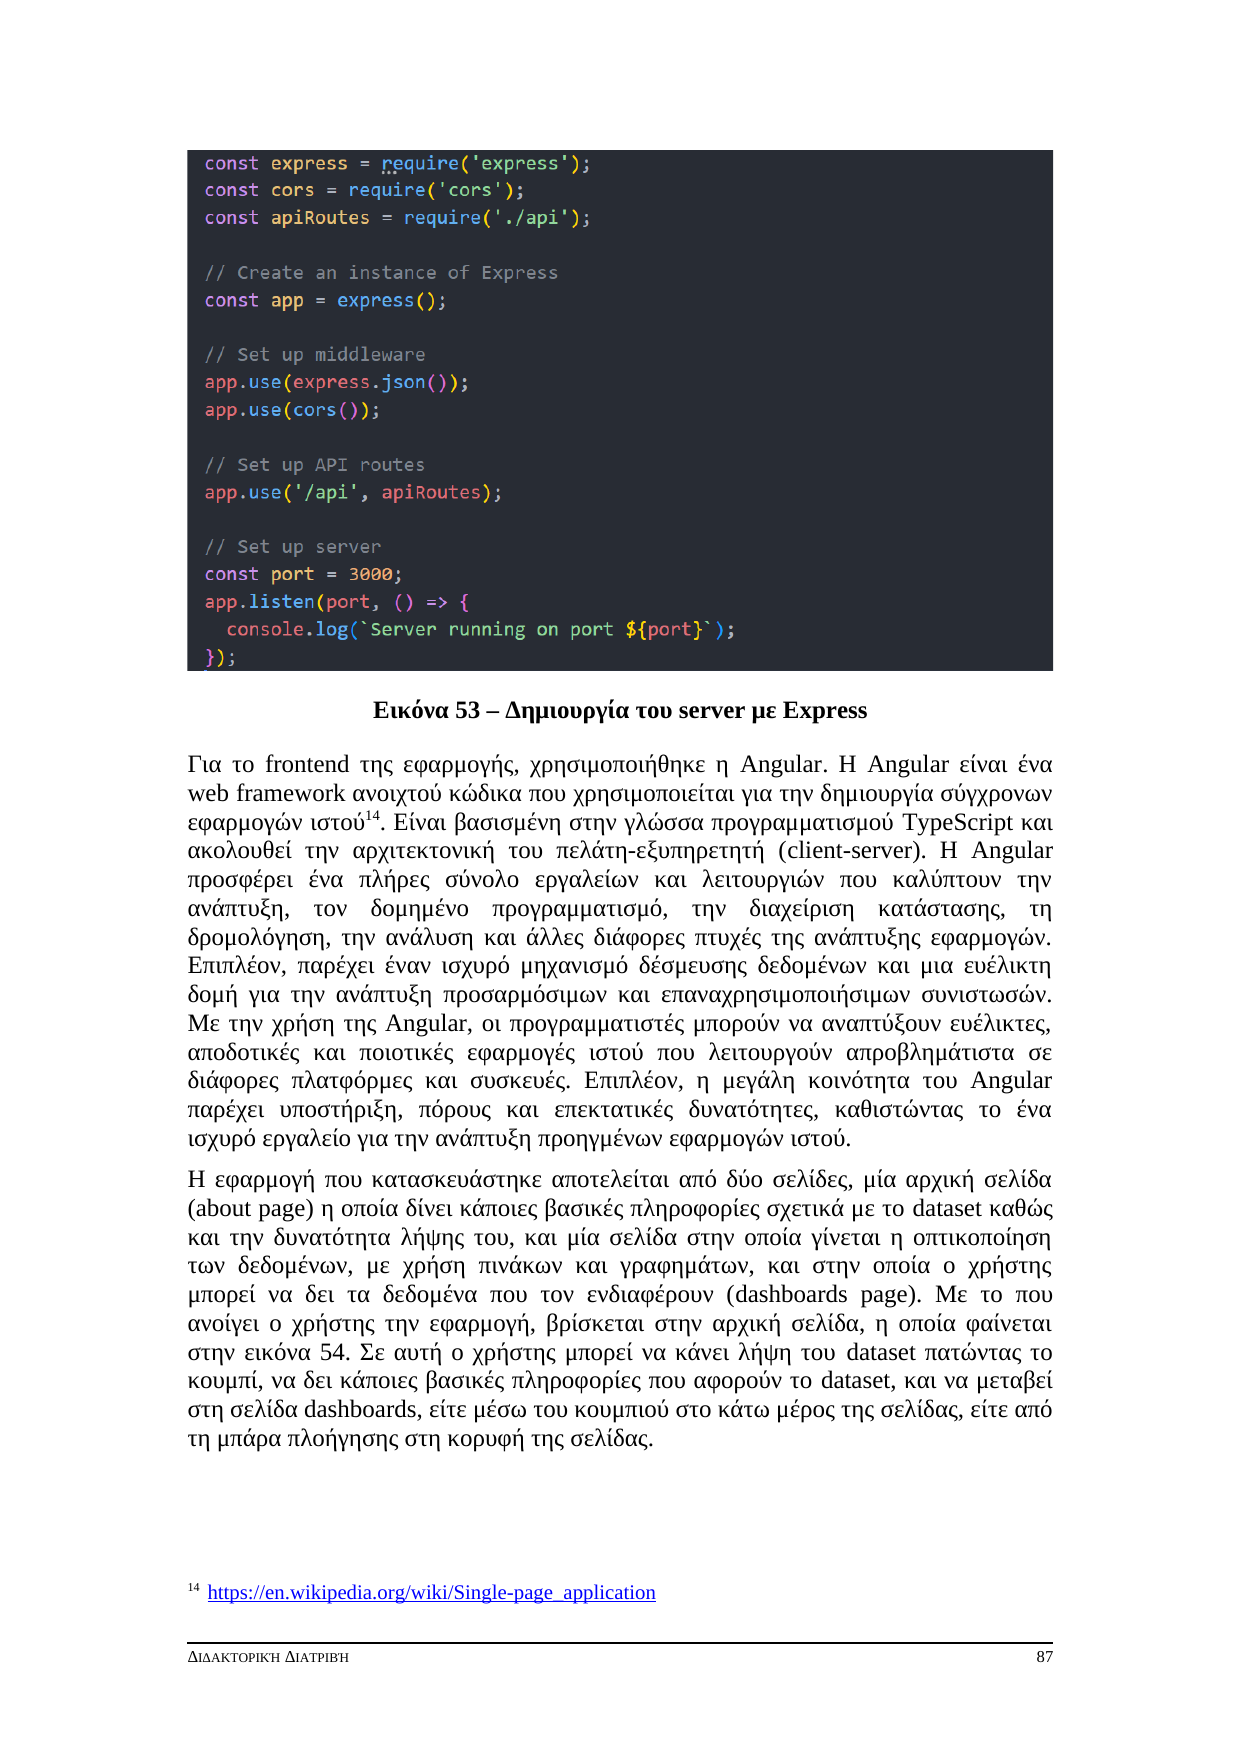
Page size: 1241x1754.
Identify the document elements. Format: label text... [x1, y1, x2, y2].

picture [187, 150, 1054, 671]
text Εικόνα 53 – Δημιουργία του server με Express [187, 695, 1053, 724]
text Η εφαρμογή που κατασκευάστηκε αποτελείται από δύο σελίδες, μία αρχική σελίδα (about page) η οποία δίνει κάποιες βασικές πληροφορίες σχετικά με το dataset καθώς και την δυνατότητα λήψης του, και μία σελίδα στην οποία γίνεται η οπτικοποίηση των δεδομένων, με χρήση πινάκων και γραφημάτων, και στην οποία ο χρήστης μπορεί να δει τα δεδομένα που τον ενδιαφέρουν (dashboards page). Με το που ανοίγει ο χρήστης την εφαρμογή, βρίσκεται στην αρχική σελίδα, η οποία φαίνεται στην εικόνα 54. Σε αυτή ο χρήστης μπορεί να κάνει λήψη του dataset πατώντας το κουμπί, να δει κάποιες βασικές πληροφορίες που αφορούν το dataset, και να μεταβεί στη σελίδα dashboards, είτε μέσω του κουμπιού στο κάτω μέρος της σελίδας, είτε από τη μπάρα πλοήγησης στη κορυφή της σελίδας. [187, 1164, 1053, 1452]
text Για το frontend της εφαρμογής, χρησιμοποιήθηκε η Angular. Η Angular είναι ένα web framework ανοιχτού κώδικα που χρησιμοποιείται για την δημιουργία σύγχρονων εφαρμογών ιστού. Είναι βασισμένη στην γλώσσα προγραμματισμού TypeScript και ακολουθεί την αρχιτεκτονική του πελάτη-εξυπηρετητή (client-server). Η Angular προσφέρει ένα πλήρες σύνολο εργαλείων και λειτουργιών που καλύπτουν την ανάπτυξη, τον δομημένο προγραμματισμό, την διαχείριση κατάστασης, τη δρομολόγηση, την ανάλυση και άλλες διάφορες πτυχές της ανάπτυξης εφαρμογών. Επιπλέον, παρέχει έναν ισχυρό μηχανισμό δέσμευσης δεδομένων και μια ευέλικτη δομή για την ανάπτυξη προσαρμόσιμων και επαναχρησιμοποιήσιμων συνιστωσών. Με την χρήση της Angular, οι προγραμματιστές μπορούν να αναπτύξουν ευέλικτες, αποδοτικές και ποιοτικές εφαρμογές ιστού που λειτουργούν απροβλημάτιστα σε διάφορες πλατφόρμες και συσκευές. Επιπλέον, η μεγάλη κοινότητα του Angular παρέχει υποστήριξη, πόρους και επεκτατικές δυνατότητες, καθιστώντας το ένα ισχυρό εργαλείο για την ανάπτυξη προηγμένων εφαρμογών ιστού. [187, 749, 1053, 1152]
